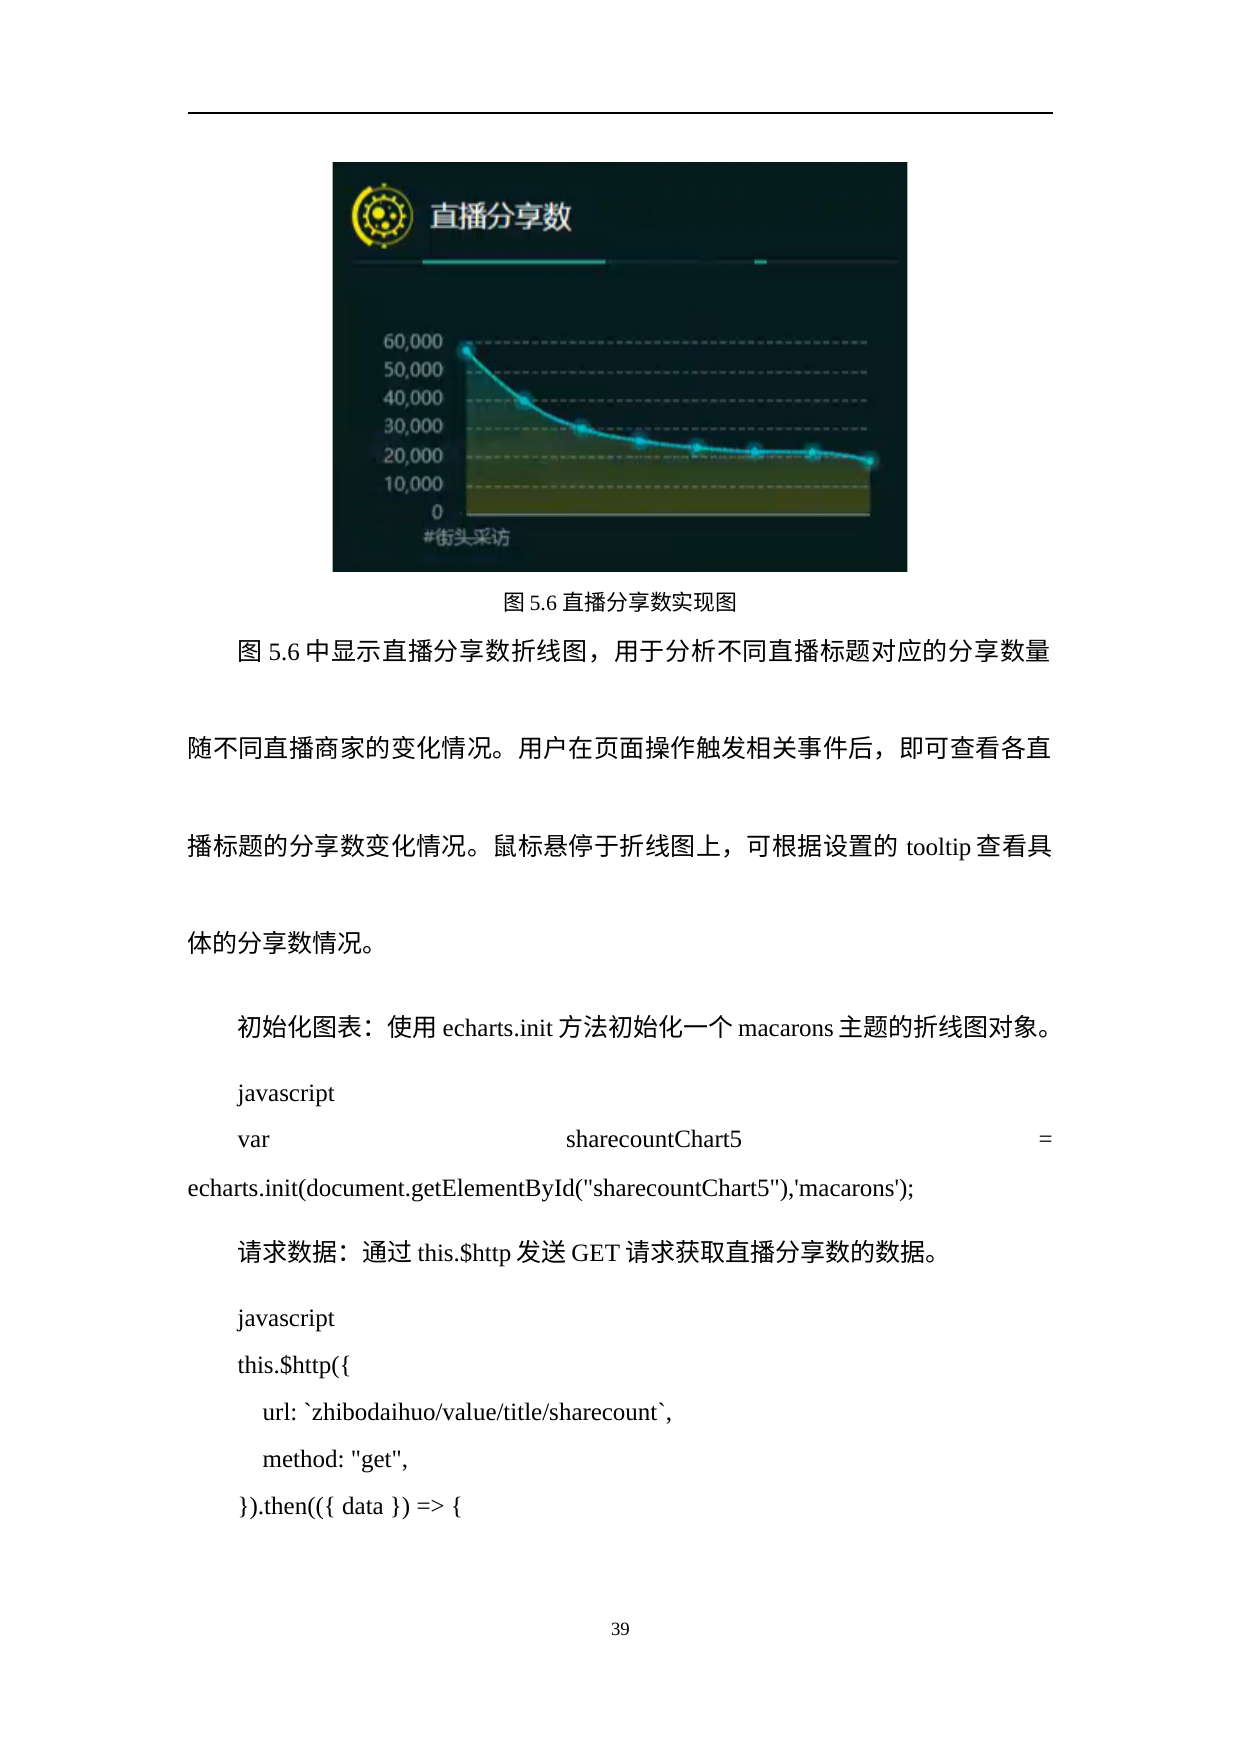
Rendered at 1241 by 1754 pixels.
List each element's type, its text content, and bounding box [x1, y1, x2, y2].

text }).then(({ data }) => { [187, 1489, 1053, 1521]
text var sharecountChart5 = echarts.init(document.getElementById("sharecountChart5"),'macarons'); [187, 1123, 1053, 1204]
text url: `zhibodaihuo/value/title/sharecount`, [187, 1395, 1053, 1428]
text method: "get", [187, 1442, 1053, 1474]
text 初始化图表：使用echarts.init方法初始化一个macarons主题的折线图对象。 [187, 993, 1053, 1058]
text javascript [187, 1301, 1053, 1334]
text javascript [187, 1076, 1053, 1108]
text 请求数据：通过this.$http发送GET请求获取直播分享数的数据。 [187, 1218, 1053, 1283]
picture [332, 162, 908, 572]
text 图5.6中显示直播分享数折线图，用于分析不同直播标题对应的分享数量随不同直播商家的变化情况。用户在页面操作触发相关事件后，即可查看各直播标题的分享数变化情况。鼠标悬停于折线图上，可根据设置的tooltip查看具体的分享数情况。 [187, 617, 1053, 974]
text 图5.6 直播分享数实现图 [187, 584, 1053, 617]
text this.$http({ [187, 1348, 1053, 1381]
